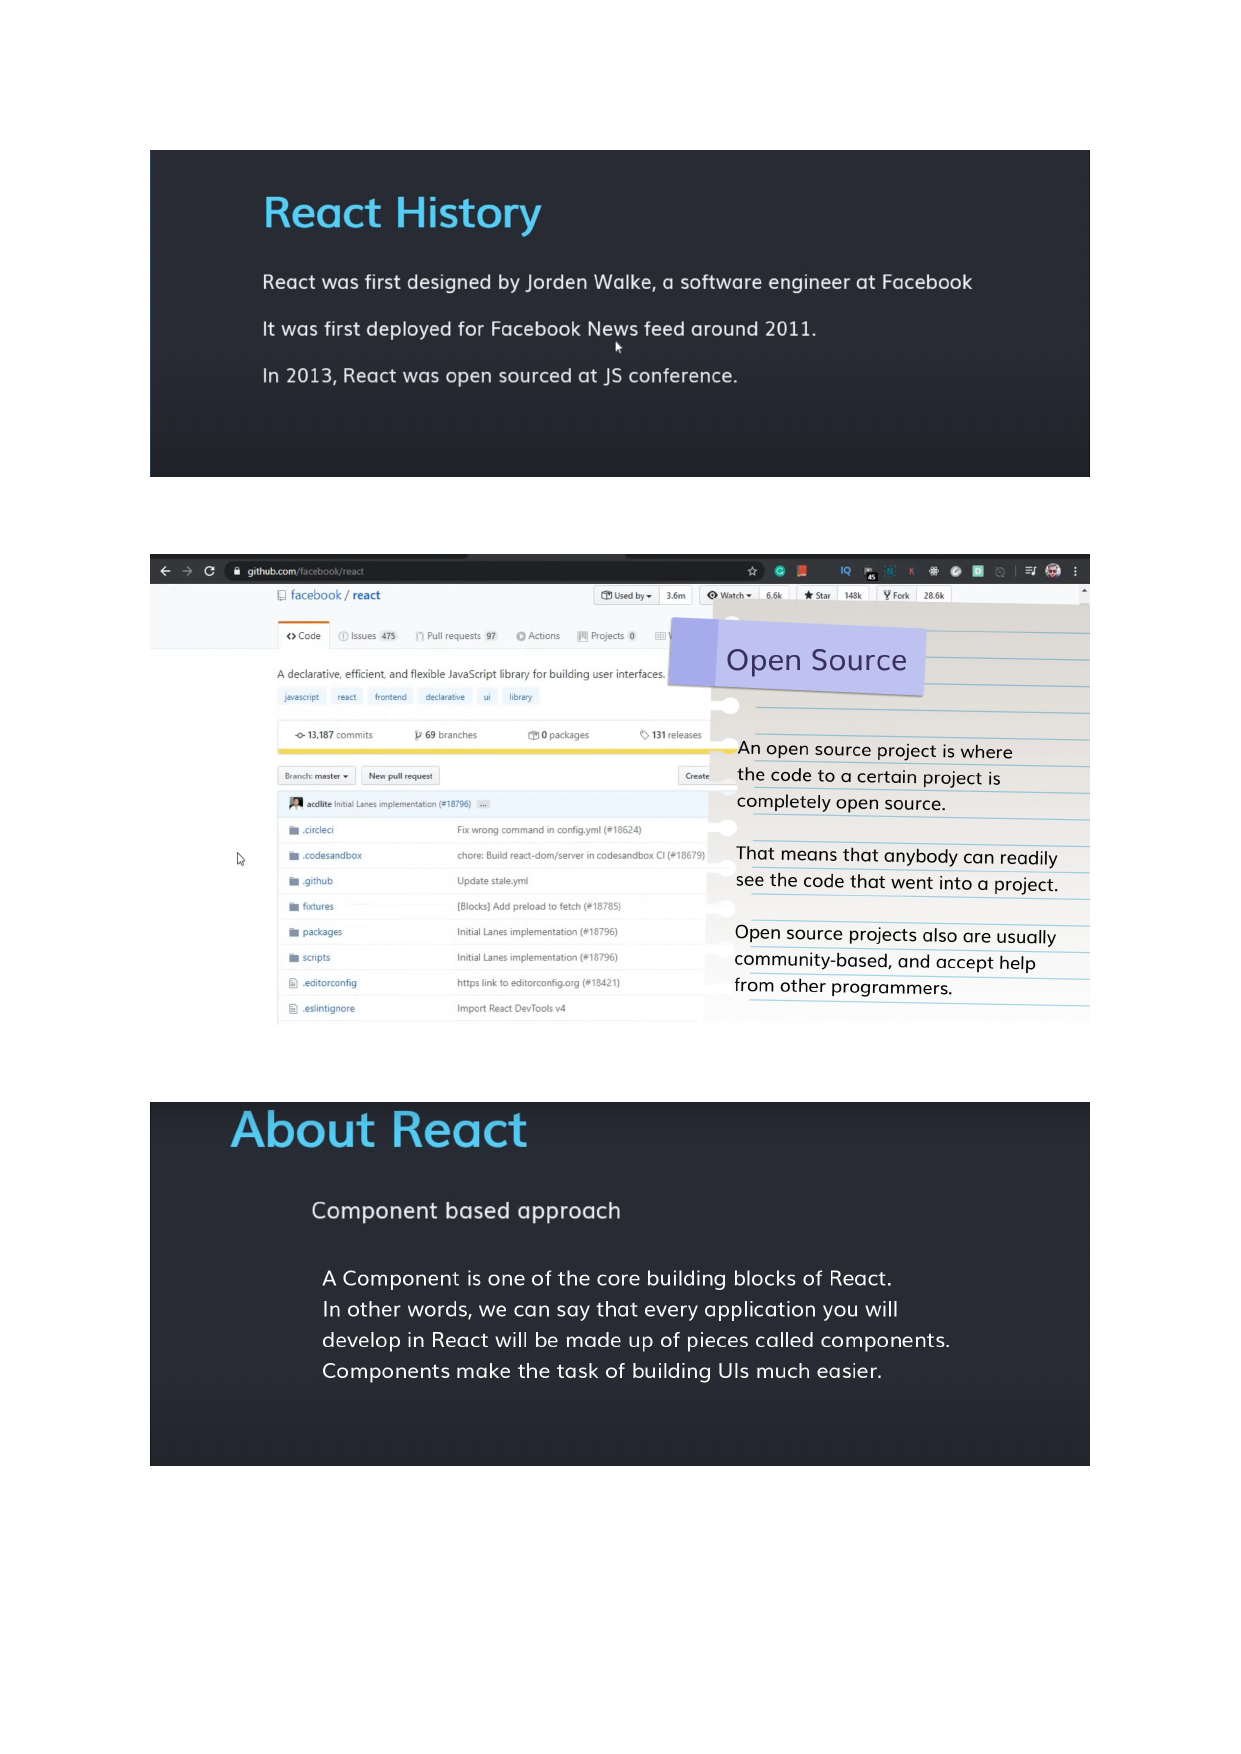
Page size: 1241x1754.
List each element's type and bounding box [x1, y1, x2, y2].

picture [150, 150, 1090, 477]
picture [150, 554, 1090, 1025]
picture [150, 1102, 1090, 1466]
